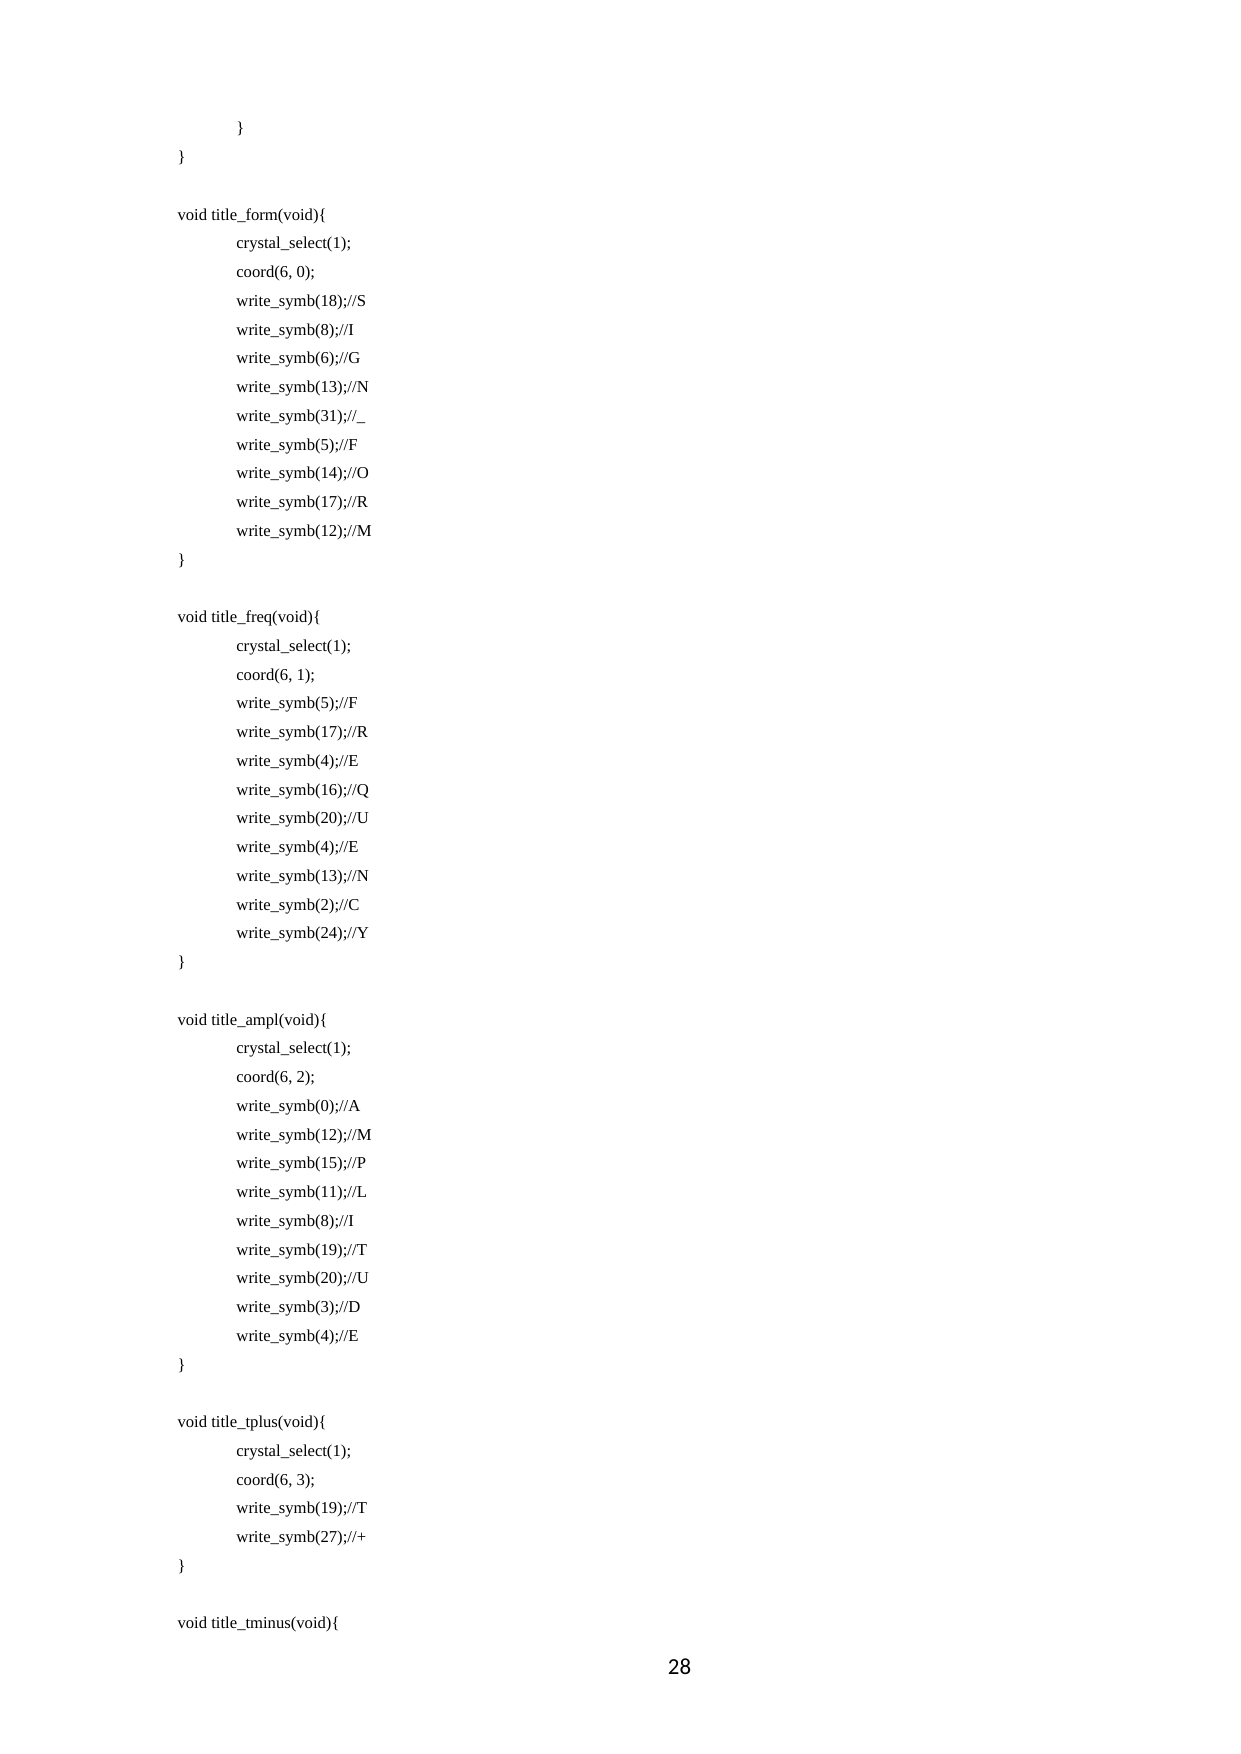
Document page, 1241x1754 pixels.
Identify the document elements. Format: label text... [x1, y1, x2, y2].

list write_symb(19);//T [177, 1498, 1181, 1517]
list write_symb(20);//U [177, 1268, 1181, 1287]
list write_symb(12);//M [177, 1124, 1181, 1143]
list void title_ampl(void){ [177, 1009, 1181, 1028]
list write_symb(6);//G [177, 348, 1181, 367]
list write_symb(27);//+ [177, 1527, 1181, 1546]
list write_symb(17);//R [177, 722, 1181, 741]
list } [177, 118, 1181, 137]
list } [177, 952, 1181, 971]
list void title_freq(void){ [177, 607, 1181, 626]
list } [177, 549, 1181, 568]
list coord(6, 2); [177, 1067, 1181, 1086]
list write_symb(5);//F [177, 434, 1181, 453]
list } [177, 1556, 1181, 1575]
list write_symb(15);//P [177, 1153, 1181, 1172]
list write_symb(19);//T [177, 1239, 1181, 1258]
list write_symb(4);//E [177, 837, 1181, 856]
list write_symb(14);//O [177, 463, 1181, 482]
list write_symb(8);//I [177, 319, 1181, 338]
list write_symb(5);//F [177, 693, 1181, 712]
list write_symb(16);//Q [177, 779, 1181, 798]
list write_symb(12);//M [177, 521, 1181, 540]
list write_symb(4);//E [177, 751, 1181, 770]
list write_symb(13);//N [177, 866, 1181, 885]
list void title_tplus(void){ [177, 1412, 1181, 1431]
list write_symb(4);//E [177, 1326, 1181, 1345]
list write_symb(8);//I [177, 1211, 1181, 1230]
list write_symb(17);//R [177, 492, 1181, 511]
list crystal_select(1); [177, 1038, 1181, 1057]
list write_symb(3);//D [177, 1297, 1181, 1316]
list write_symb(0);//A [177, 1096, 1181, 1115]
list write_symb(18);//S [177, 291, 1181, 310]
list coord(6, 1); [177, 664, 1181, 683]
list write_symb(13);//N [177, 377, 1181, 396]
list crystal_select(1); [177, 233, 1181, 252]
list crystal_select(1); [177, 636, 1181, 655]
list coord(6, 3); [177, 1469, 1181, 1488]
list void title_form(void){ [177, 204, 1181, 223]
list coord(6, 0); [177, 262, 1181, 281]
list write_symb(24);//Y [177, 923, 1181, 942]
list write_symb(2);//C [177, 894, 1181, 913]
list crystal_select(1); [177, 1441, 1181, 1460]
list write_symb(11);//L [177, 1182, 1181, 1201]
list } [177, 147, 1181, 166]
list write_symb(31);//_ [177, 406, 1181, 425]
list write_symb(20);//U [177, 808, 1181, 827]
list void title_tminus(void){ [177, 1613, 1181, 1632]
list } [177, 1354, 1181, 1373]
